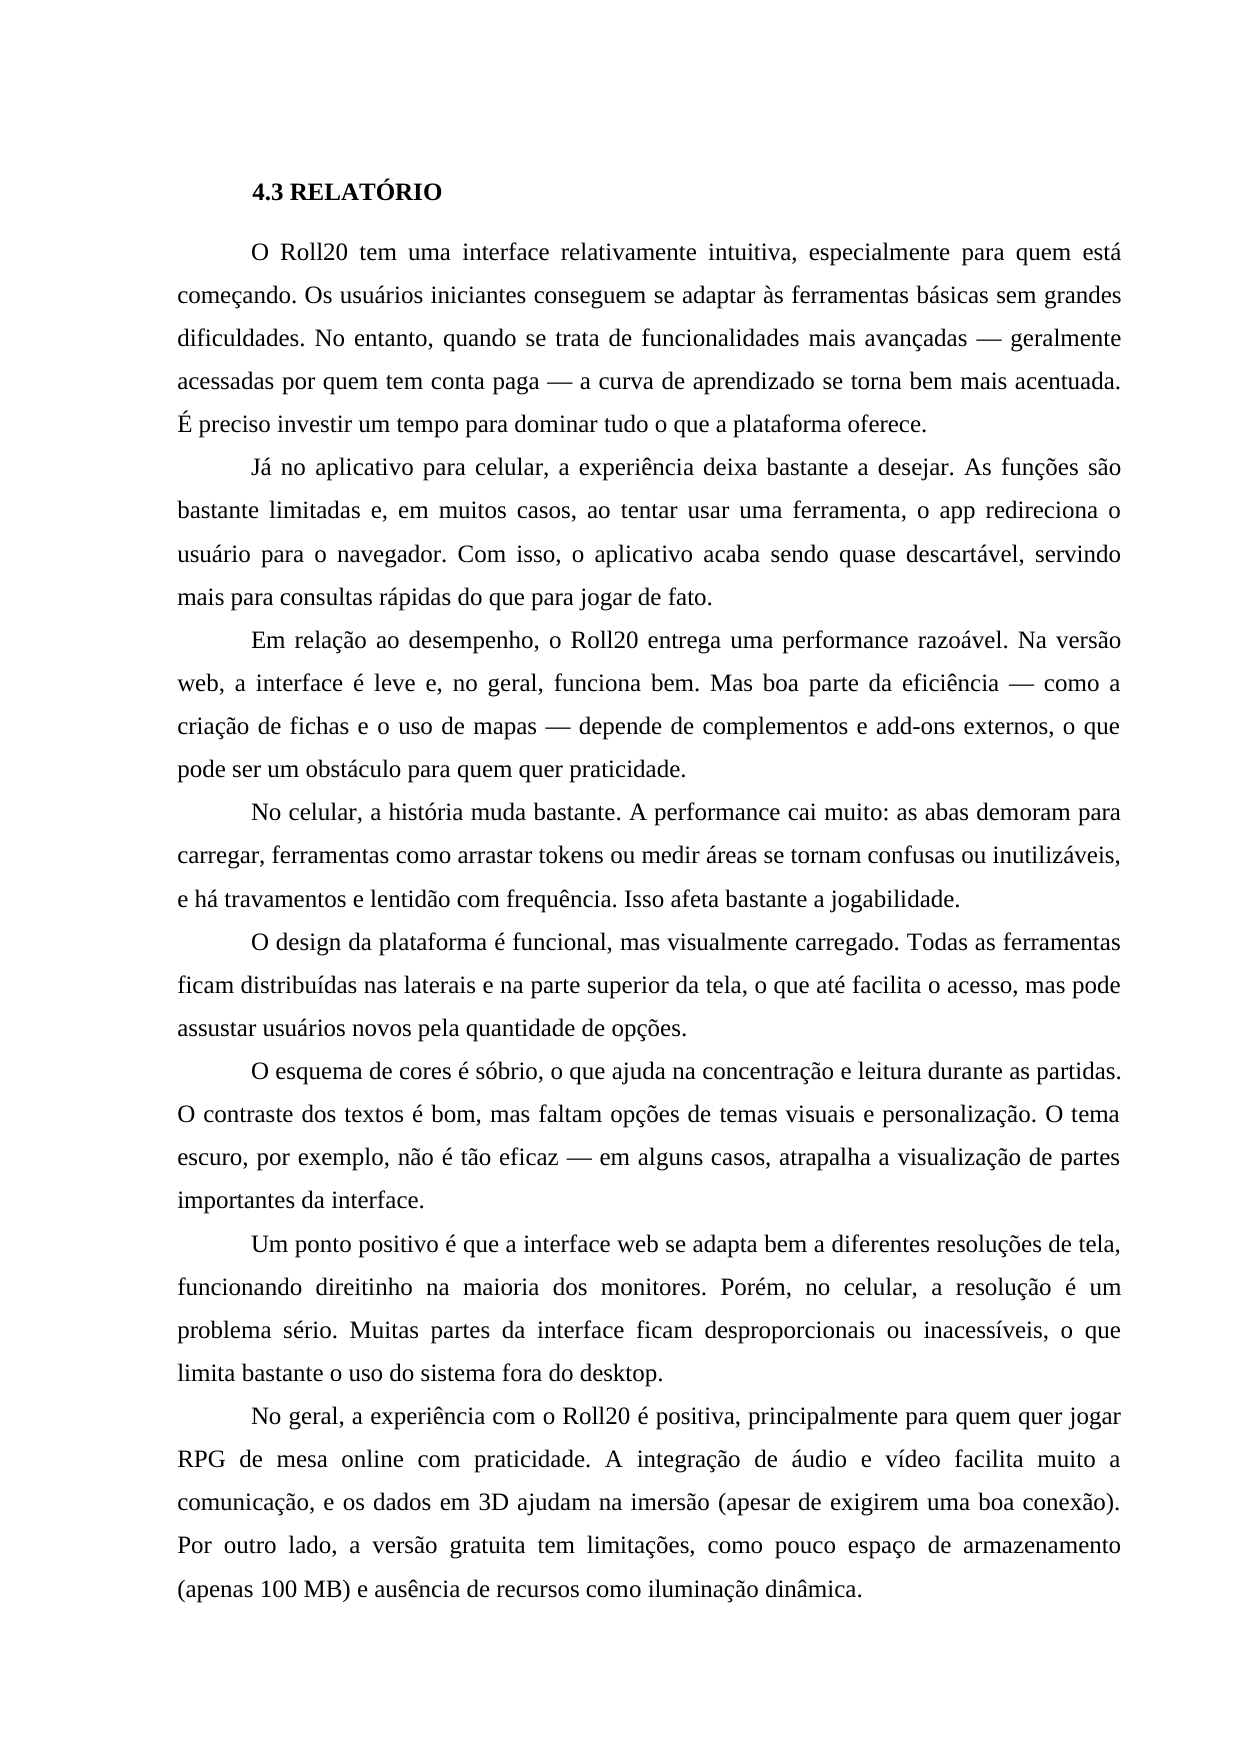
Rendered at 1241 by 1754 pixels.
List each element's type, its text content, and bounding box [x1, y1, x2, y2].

text O Roll20 tem uma interface relativamente intuitiva, especialmente para quem está começando. Os usuários iniciantes conseguem se adaptar às ferramentas básicas sem grandes dificuldades. No entanto, quando se trata de funcionalidades mais avançadas — geralmente acessadas por quem tem conta paga — a curva de aprendizado se torna bem mais acentuada. É preciso investir um tempo para dominar tudo o que a plataforma oferece. [177, 237, 1122, 438]
text O design da plataforma é funcional, mas visualmente carregado. Todas as ferramentas ficam distribuídas nas laterais e na parte superior da tela, o que até facilita o acesso, mas pode assustar usuários novos pela quantidade de opções. [177, 927, 1122, 1042]
subtitle RELATÓRIO [252, 177, 1122, 206]
text Em relação ao desempenho, o Roll20 entrega uma performance razoável. Na versão web, a interface é leve e, no geral, funciona bem. Mas boa parte da eficiência — como a criação de fichas e o uso de mapas — depende de complementos e add-ons externos, o que pode ser um obstáculo para quem quer praticidade. [177, 625, 1122, 783]
text No celular, a história muda bastante. A performance cai muito: as abas demoram para carregar, ferramentas como arrastar tokens ou medir áreas se tornam confusas ou inutilizáveis, e há travamentos e lentidão com frequência. Isso afeta bastante a jogabilidade. [177, 797, 1122, 912]
text No geral, a experiência com o Roll20 é positiva, principalmente para quem quer jogar RPG de mesa online com praticidade. A integração de áudio e vídeo facilita muito a comunicação, e os dados em 3D ajudam na imersão (apesar de exigirem uma boa conexão). Por outro lado, a versão gratuita tem limitações, como pouco espaço de armazenamento (apenas 100 MB) e ausência de recursos como iluminação dinâmica. [177, 1401, 1122, 1602]
text Já no aplicativo para celular, a experiência deixa bastante a desejar. As funções são bastante limitadas e, em muitos casos, ao tentar usar uma ferramenta, o app redireciona o usuário para o navegador. Com isso, o aplicativo acaba sendo quase descartável, servindo mais para consultas rápidas do que para jogar de fato. [177, 452, 1122, 611]
text O esquema de cores é sóbrio, o que ajuda na concentração e leitura durante as partidas. O contraste dos textos é bom, mas faltam opções de temas visuais e personalização. O tema escuro, por exemplo, não é tão eficaz — em alguns casos, atrapalha a visualização de partes importantes da interface. [177, 1056, 1122, 1214]
text Um ponto positivo é que a interface web se adapta bem a diferentes resoluções de tela, funcionando direitinho na maioria dos monitores. Porém, no celular, a resolução é um problema sério. Muitas partes da interface ficam desproporcionais ou inacessíveis, o que limita bastante o uso do sistema fora do desktop. [177, 1229, 1122, 1387]
